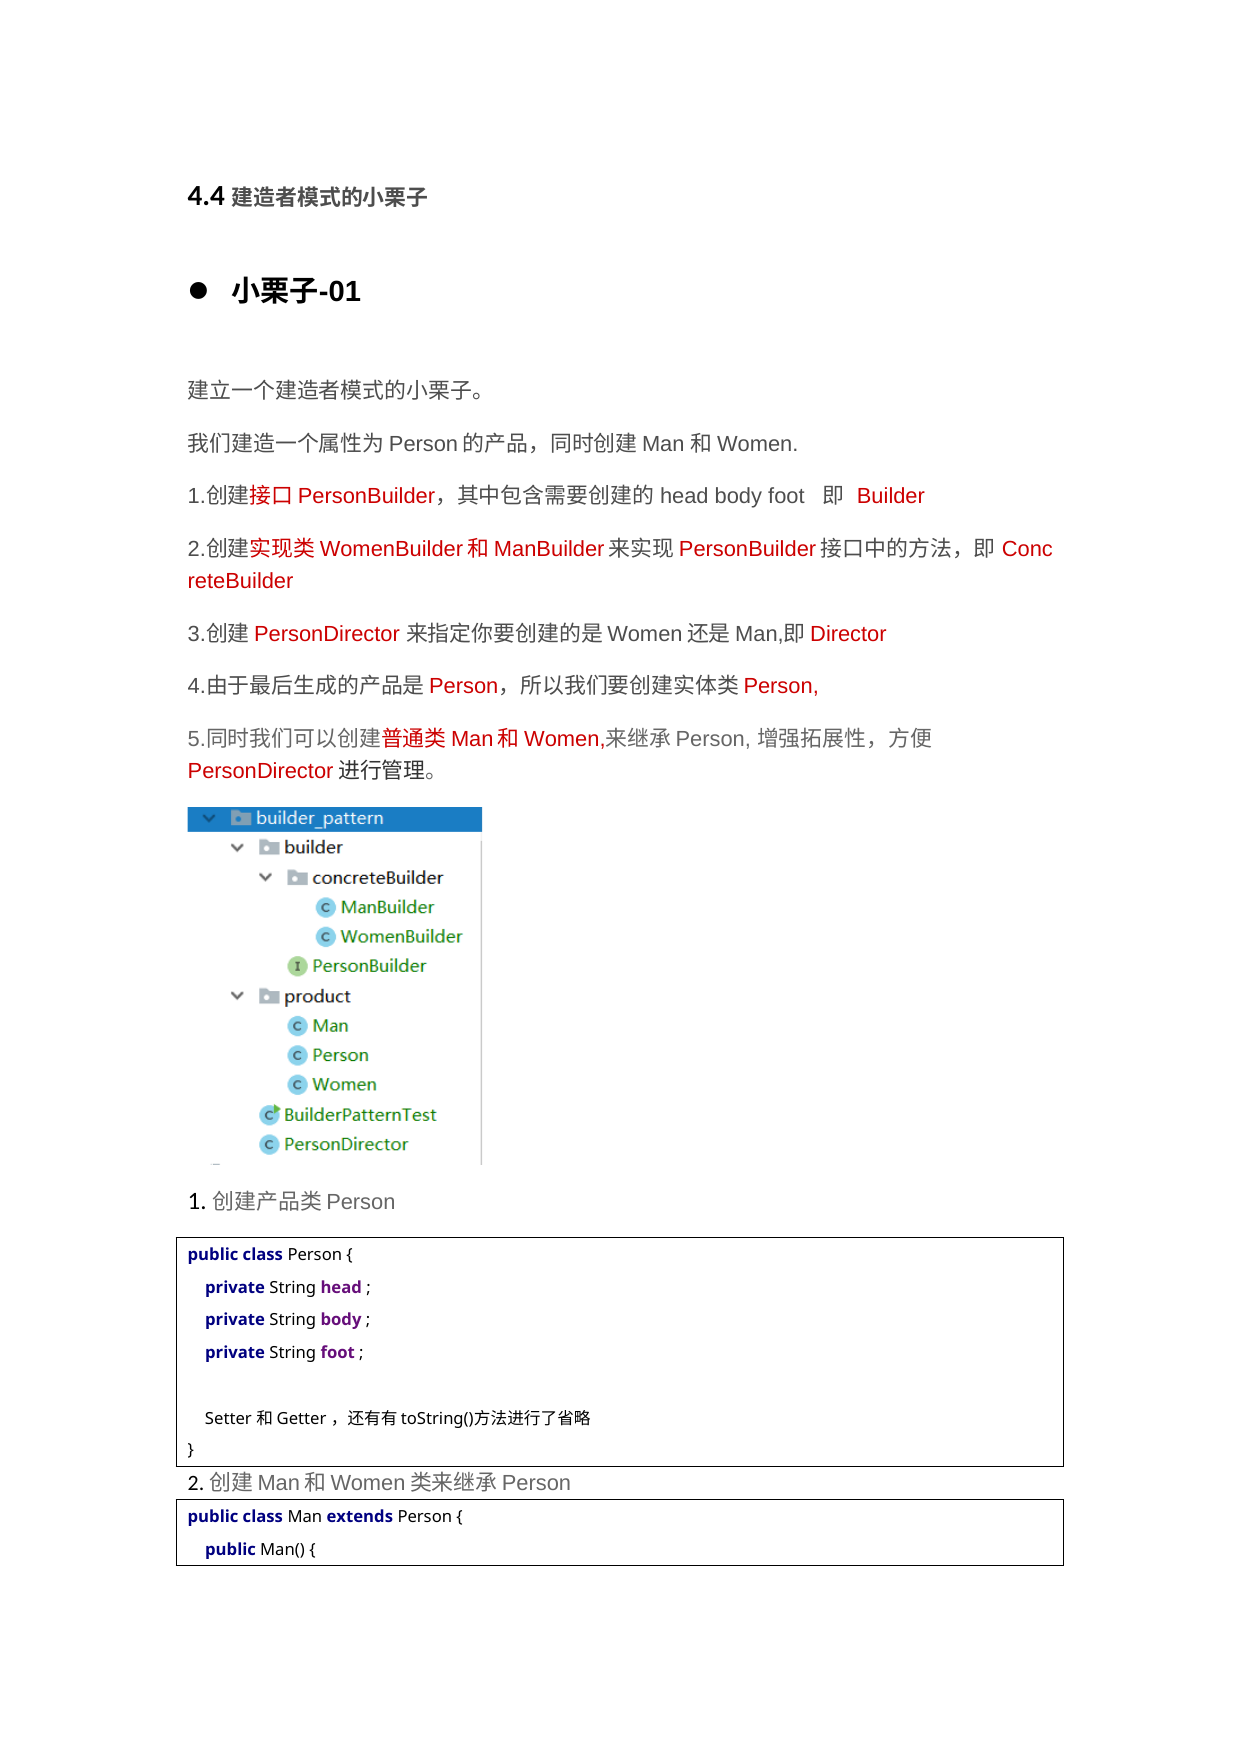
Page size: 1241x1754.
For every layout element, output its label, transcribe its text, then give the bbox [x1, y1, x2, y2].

list 创建产品类Person [187, 1184, 1053, 1217]
text 1.创建接口PersonBuilder，其中包含需要创建的 head body foot 即 Builder [187, 479, 1053, 512]
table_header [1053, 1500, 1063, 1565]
text 5.同时我们可以创建普通类Man和Women,来继承Person, 增强拓展性，方便PersonDirector进行管理。 [187, 722, 1053, 787]
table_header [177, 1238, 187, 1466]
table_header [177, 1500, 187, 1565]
text 2.创建实现类WomenBuilder和ManBuilder来实现PersonBuilder接口中的方法，即 ConcreteBuilder [187, 532, 1053, 597]
subtitle 小栗子-01 [187, 256, 1053, 321]
text 我们建造一个属性为Person的产品，同时创建Man 和Women. [187, 427, 1053, 459]
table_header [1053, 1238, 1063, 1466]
text 4.由于最后生成的产品是Person，所以我们要创建实体类Person, [187, 669, 1053, 702]
list 创建Man和Women类来继承Person [187, 1467, 1053, 1499]
picture [187, 807, 483, 1165]
text 3.创建PersonDirector 来指定你要创建的是Women还是Man,即Director [187, 617, 1053, 649]
subtitle 4.4 建造者模式的小栗子 [187, 162, 1053, 227]
text 建立一个建造者模式的小栗子。 [187, 374, 1053, 407]
